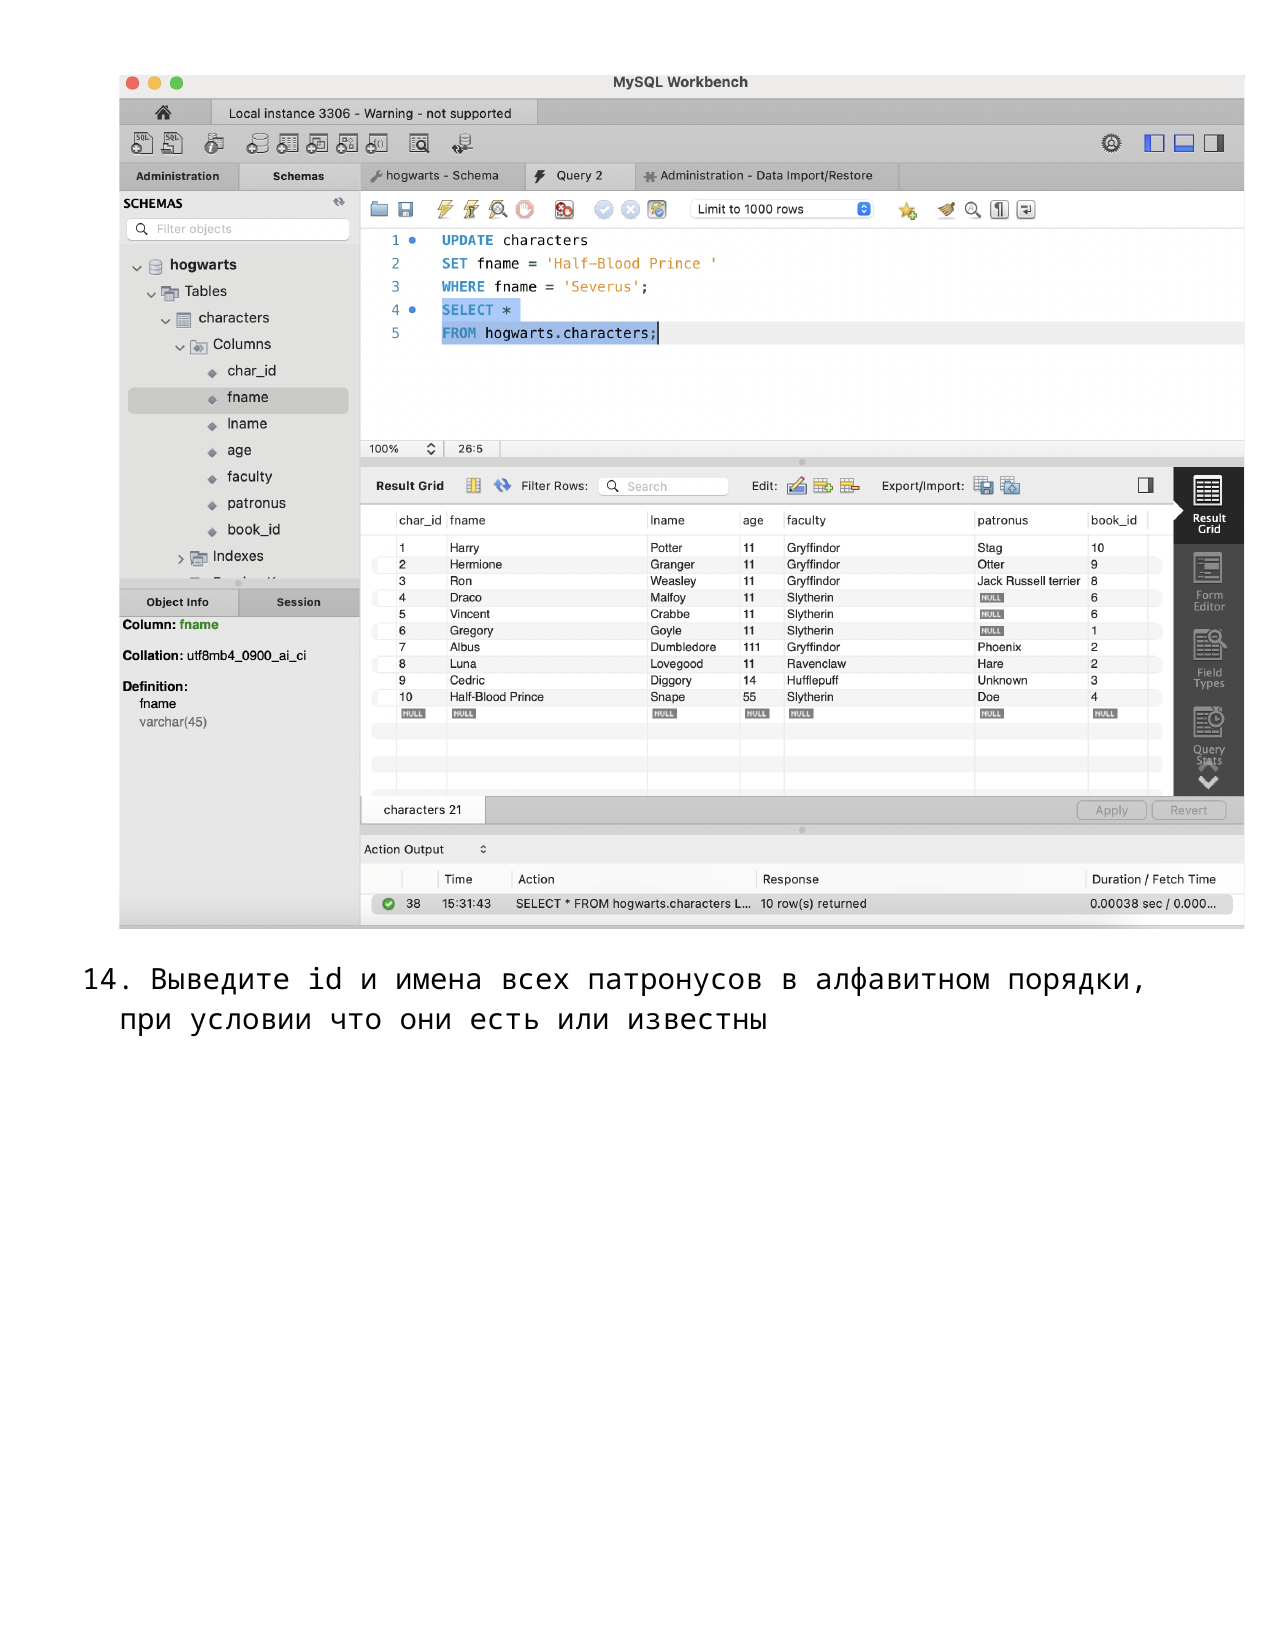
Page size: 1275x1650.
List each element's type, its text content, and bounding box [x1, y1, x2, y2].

picture [119, 75, 1245, 929]
list Выведите id и имена всех патронусов в алфавитном порядки, при условии что они есть или известны [82, 959, 1200, 1038]
